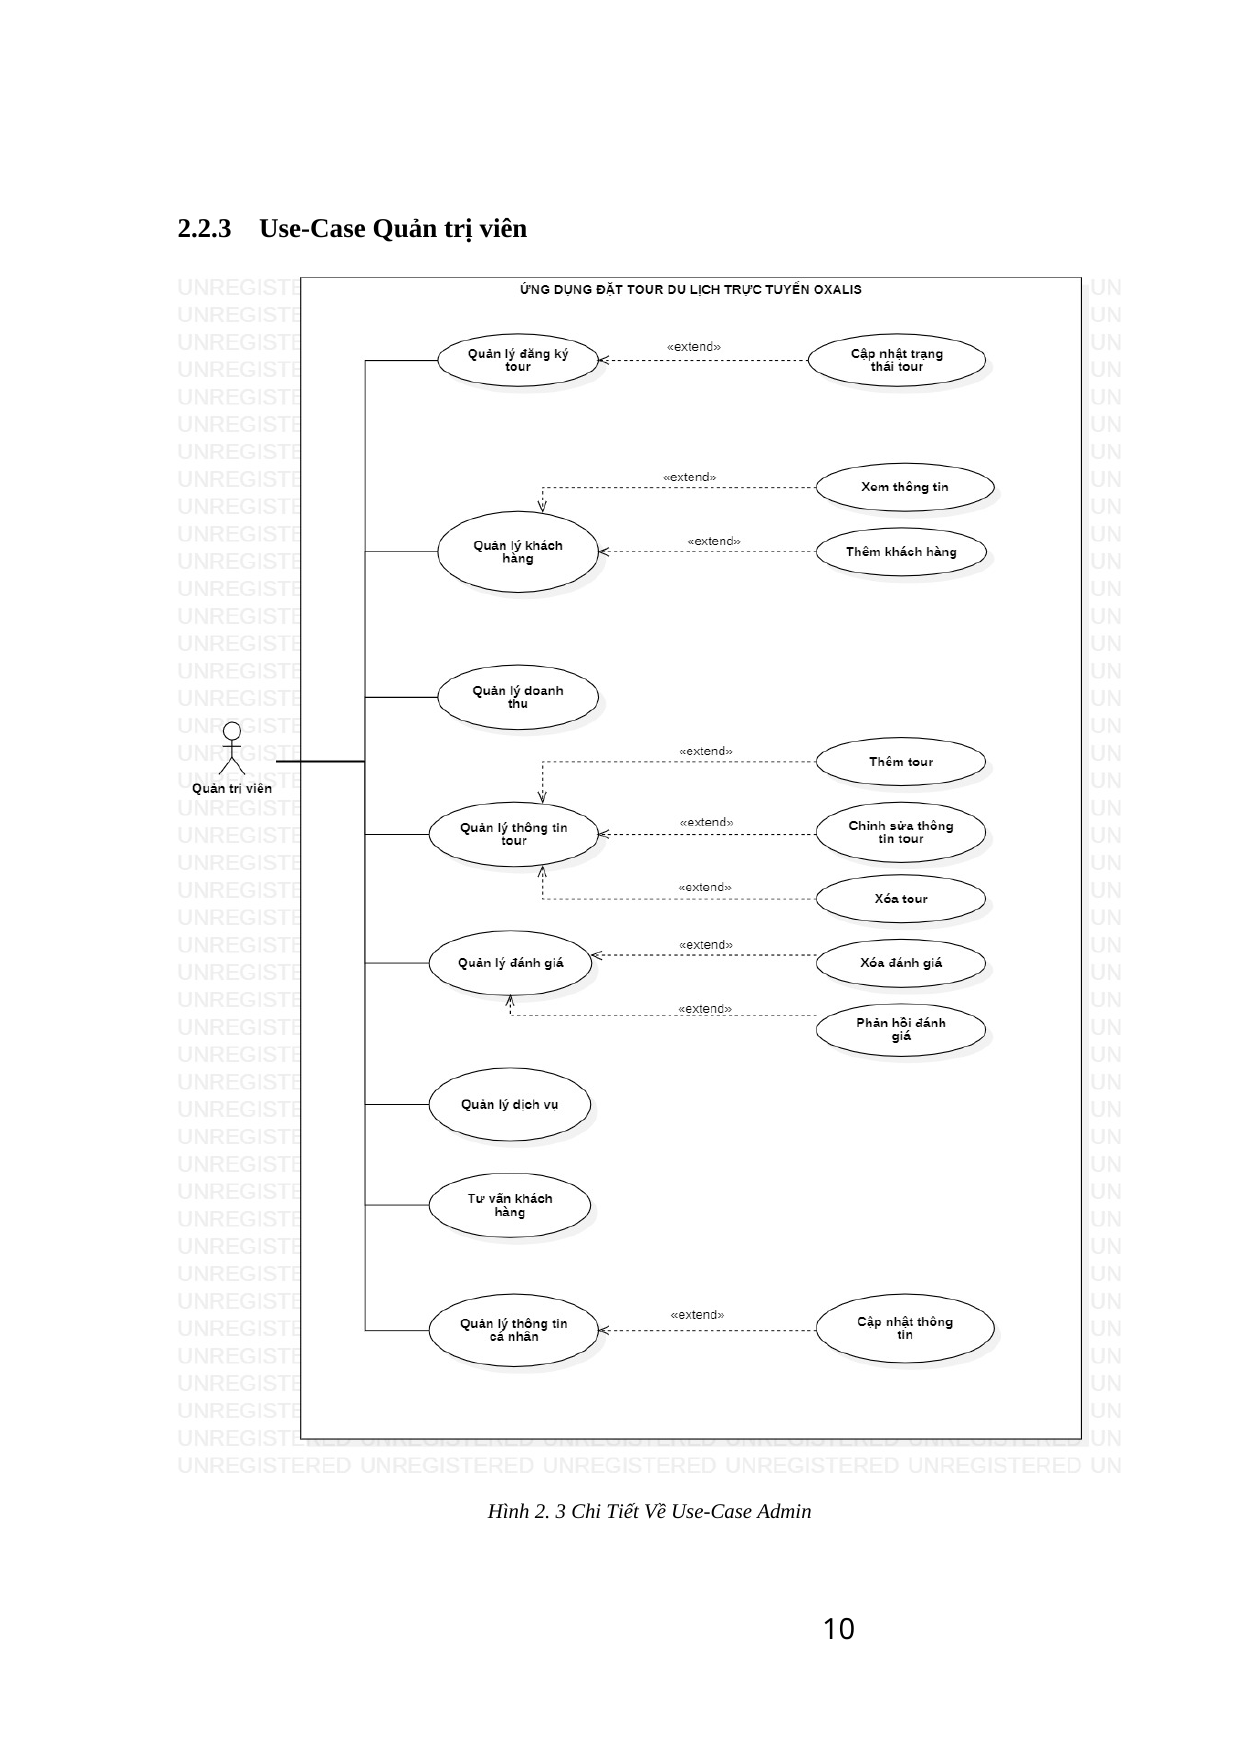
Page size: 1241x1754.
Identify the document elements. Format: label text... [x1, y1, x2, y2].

text Hình 2. 3 Chi Tiết Về Use-Case Admin [177, 1499, 1122, 1523]
picture [177, 267, 1121, 1479]
subtitle Use-Case Quản trị viên [177, 212, 1122, 243]
